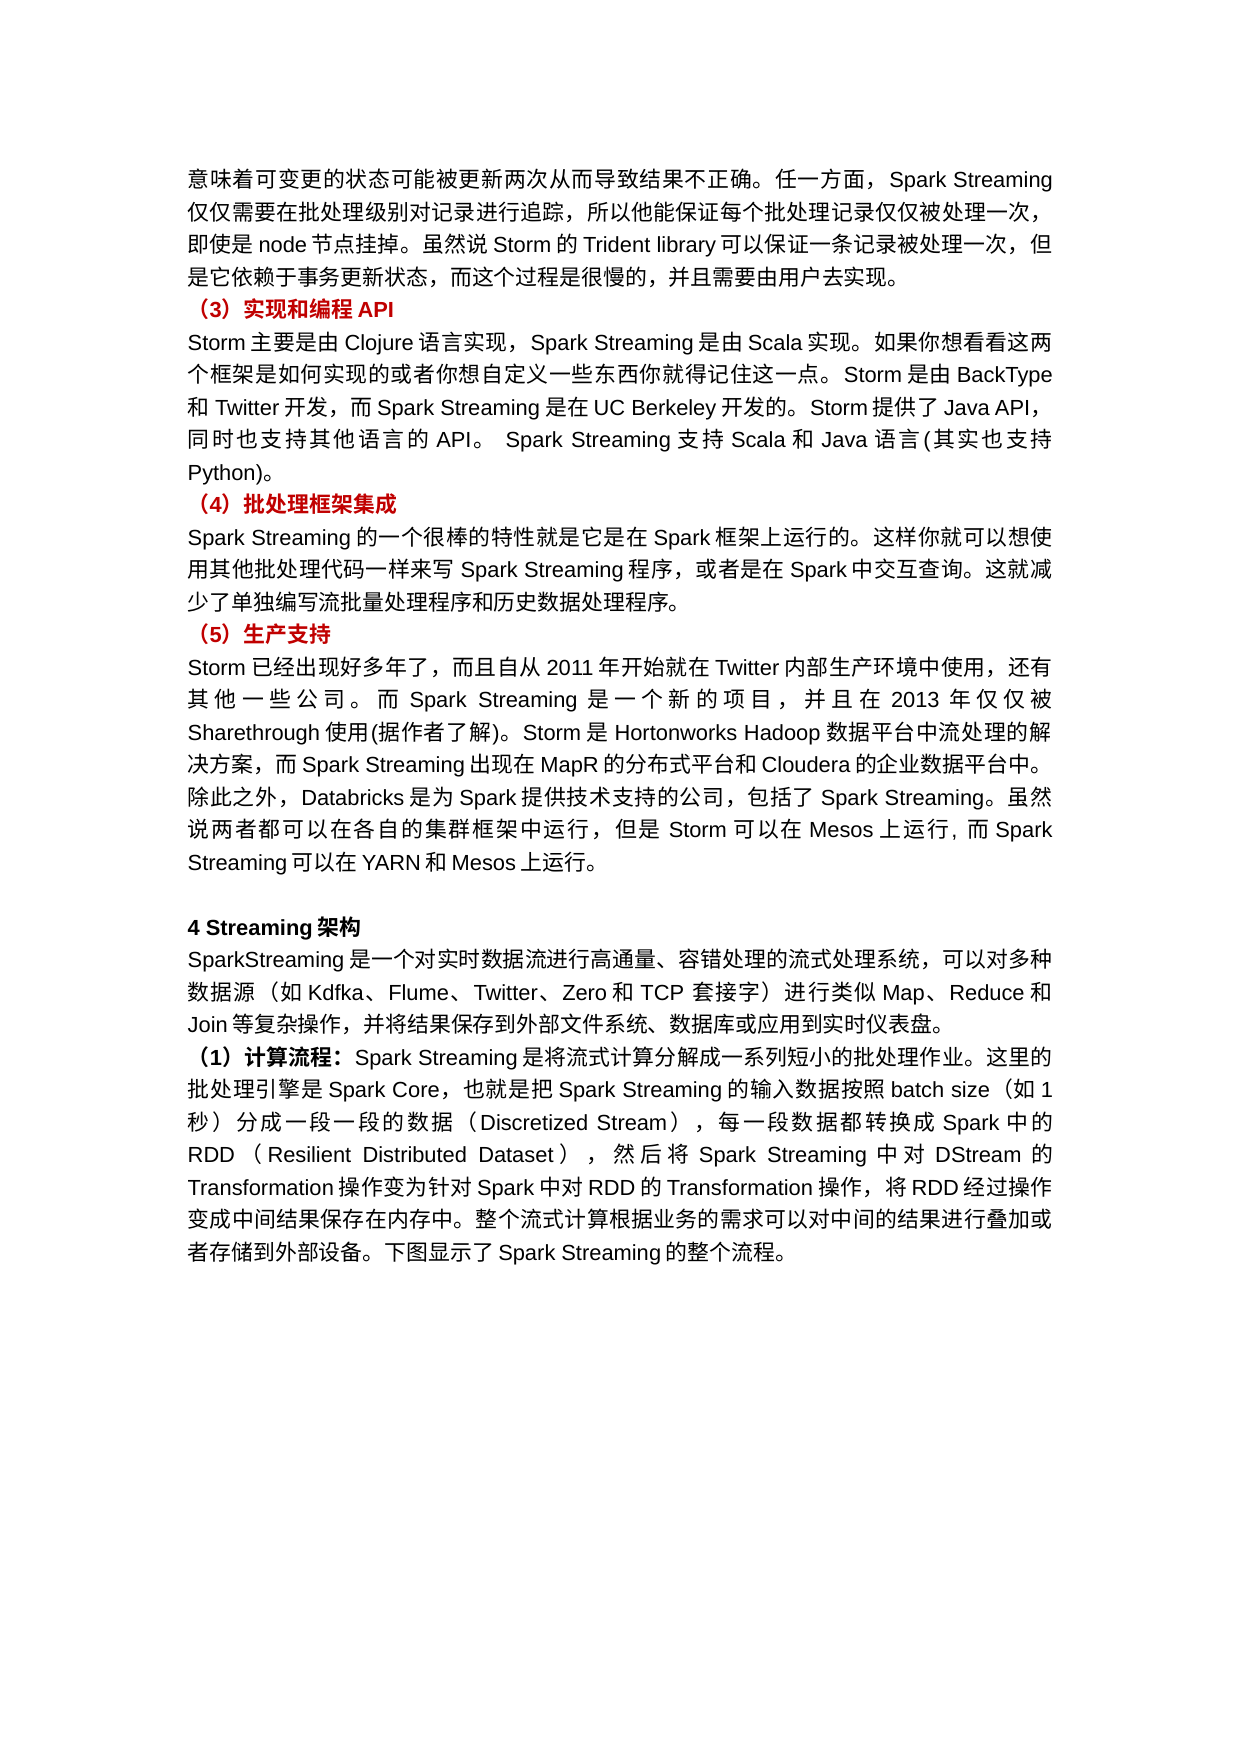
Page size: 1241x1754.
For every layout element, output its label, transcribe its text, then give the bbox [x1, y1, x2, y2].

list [187, 162, 1053, 292]
list Storm已经出现好多年了，而且自从2011年开始就在Twitter内部生产环境中使用，还有其他一些公司。而Spark Streaming是一个新的项目，并且在2013年仅仅被Sharethrough使用(据作者了解)。Storm是 Hortonworks Hadoop数据平台中流处理的解决方案，而Spark Streaming出现在 MapR的分布式平台和Cloudera的企业数据平台中。除此之外，Databricks是为Spark提供技术支持的公司，包括了Spark Streaming。虽然说两者都可以在各自的集群框架中运行，但是Storm可以在Mesos上运行, 而Spark Streaming可以在YARN和Mesos上运行。 [187, 649, 1053, 877]
list （1）计算流程：Spark Streaming是将流式计算分解成一系列短小的批处理作业。这里的批处理引擎是Spark Core，也就是把Spark Streaming的输入数据按照batch size（如1秒）分成一段一段的数据（Discretized Stream），每一段数据都转换成Spark中的RDD（Resilient Distributed Dataset），然后将Spark Streaming中对DStream的Transformation操作变为针对Spark中对RDD的Transformation操作，将RDD经过操作变成中间结果保存在内存中。整个流式计算根据业务的需求可以对中间的结果进行叠加或者存储到外部设备。下图显示了Spark Streaming的整个流程。 [187, 1039, 1053, 1267]
list Storm主要是由Clojure语言实现，Spark Streaming是由Scala实现。如果你想看看这两个框架是如何实现的或者你想自定义一些东西你就得记住这一点。Storm是由BackType和 Twitter开发，而Spark Streaming是在UC Berkeley开发的。Storm提供了Java API，同时也支持其他语言的API。 Spark Streaming支持Scala和Java语言(其实也支持Python)。 [187, 324, 1053, 487]
list SparkStreaming是一个对实时数据流进行高通量、容错处理的流式处理系统，可以对多种数据源（如Kdfka、Flume、Twitter、Zero和TCP 套接字）进行类似Map、Reduce和Join等复杂操作，并将结果保存到外部文件系统、数据库或应用到实时仪表盘。 [187, 942, 1053, 1039]
list （5）生产支持 [187, 617, 1053, 649]
list （4）批处理框架集成 [187, 487, 1053, 519]
list Spark Streaming的一个很棒的特性就是它是在Spark框架上运行的。这样你就可以想使用其他批处理代码一样来写Spark Streaming程序，或者是在Spark中交互查询。这就减少了单独编写流批量处理程序和历史数据处理程序。 [187, 519, 1053, 617]
list （3）实现和编程API [187, 292, 1053, 324]
list 4 Streaming架构 [187, 909, 1053, 942]
